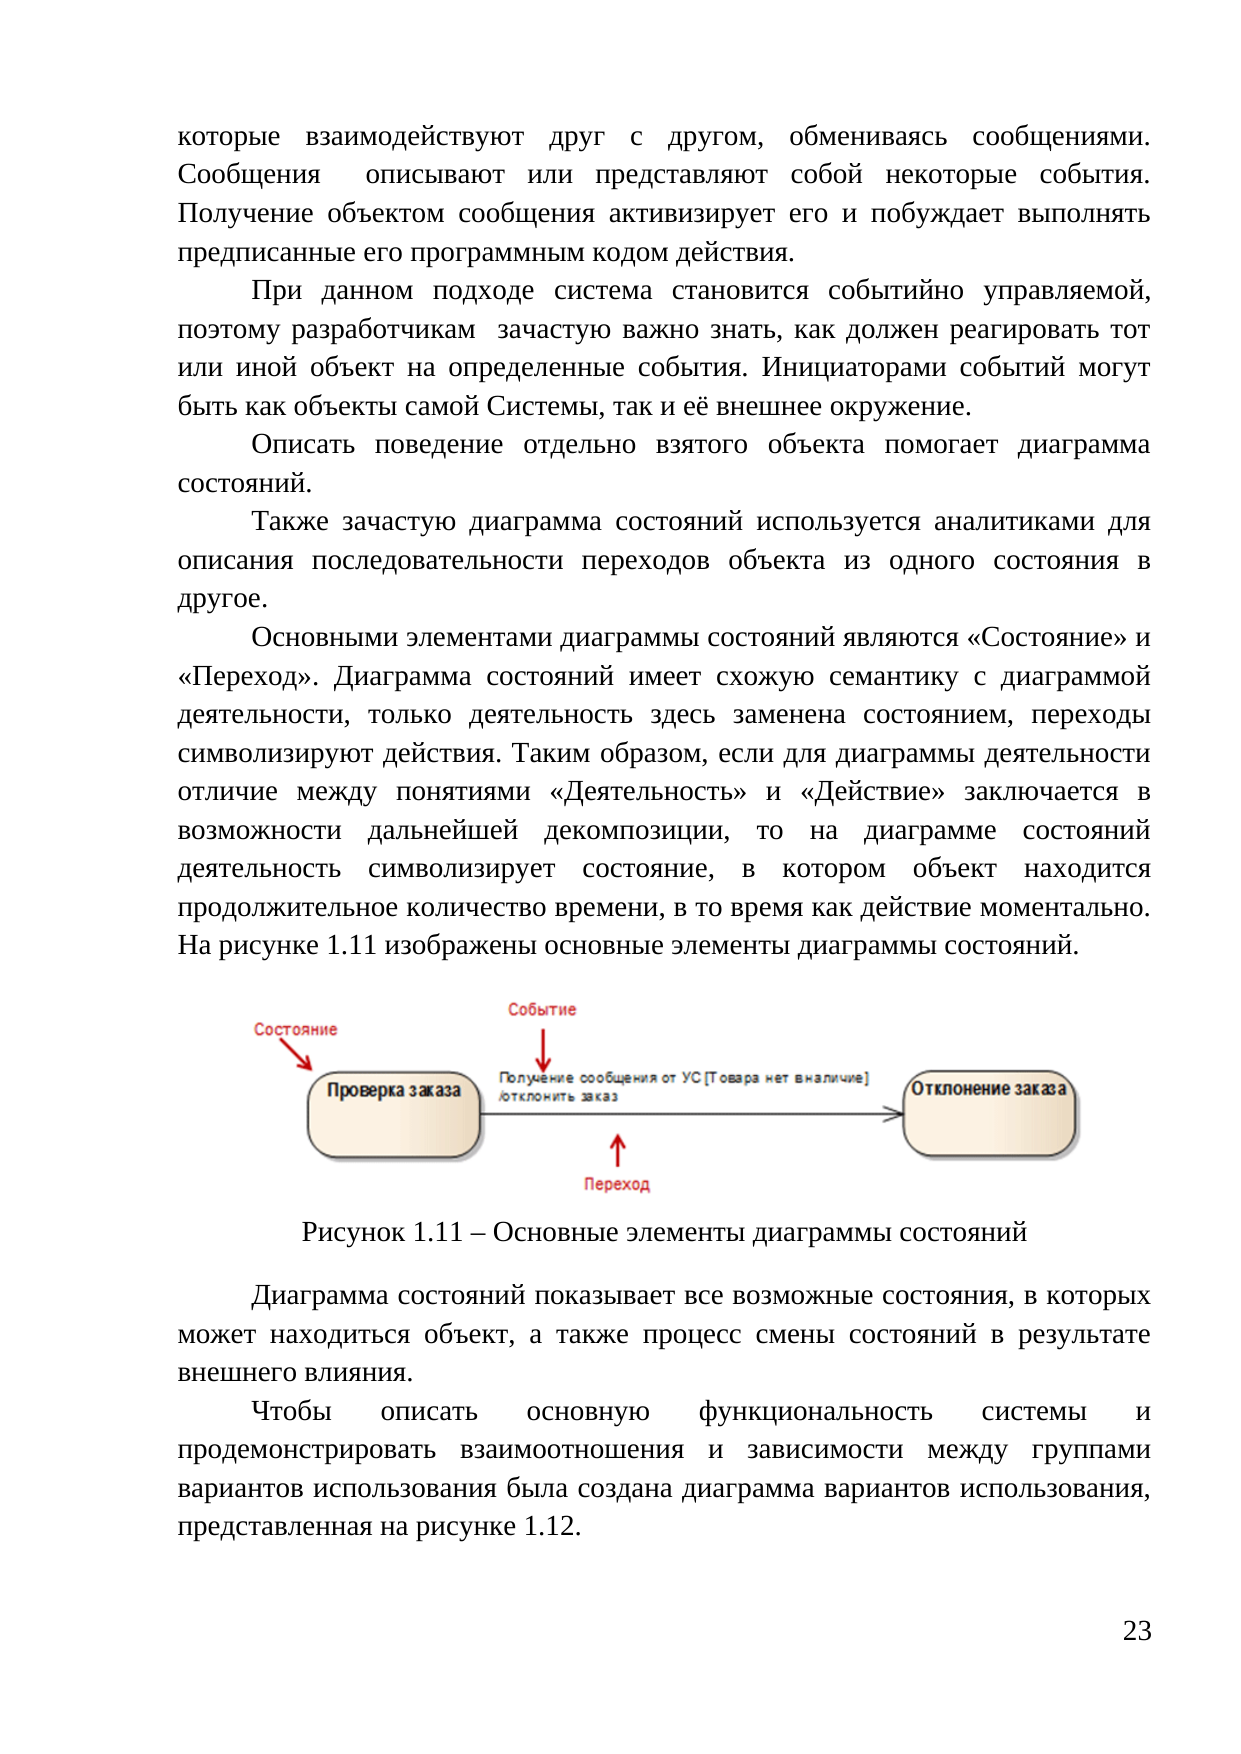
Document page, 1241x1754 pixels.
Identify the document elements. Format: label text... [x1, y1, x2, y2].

picture [237, 991, 1092, 1209]
text Чтобы описать основную функциональность системы и продемонстрировать взаимоотношения и зависимости между группами вариантов использования была создана диаграмма вариантов использования, представленная на рисунке 1.12. [177, 1393, 1152, 1542]
text Также зачастую диаграмма состояний используется аналитиками для описания последовательности переходов объекта из одного состояния в другое. [177, 503, 1152, 614]
text Рисунок 1.11 – Основные элементы диаграммы состояний [177, 1214, 1152, 1247]
text Основными элементами диаграммы состояний являются «Состояние» и «Переход». Диаграмма состояний имеет схожую семантику с диаграммой деятельности, только деятельность здесь заменена состоянием, переходы символизируют действия. Таким образом, если для диаграммы деятельности отличие между понятиями «Деятельность» и «Действие» заключается в возможности дальнейшей декомпозиции, то на диаграмме состояний деятельность символизирует состояние, в котором объект находится продолжительное количество времени, в то время как действие моментально. На рисунке 1.11 изображены основные элементы диаграммы состояний. [177, 619, 1152, 961]
text Диаграмма состояний показывает все возможные состояния, в которых может находиться объект, а также процесс смены состояний в результате внешнего влияния. [177, 1277, 1152, 1388]
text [177, 118, 1152, 267]
text Описать поведение отдельно взятого объекта помогает диаграмма состояний. [177, 426, 1152, 498]
text При данном подходе система становится событийно управляемой, поэтому разработчикам зачастую важно знать, как должен реагировать тот или иной объект на определенные события. Инициаторами событий могут быть как объекты самой Системы, так и её внешнее окружение. [177, 272, 1152, 421]
